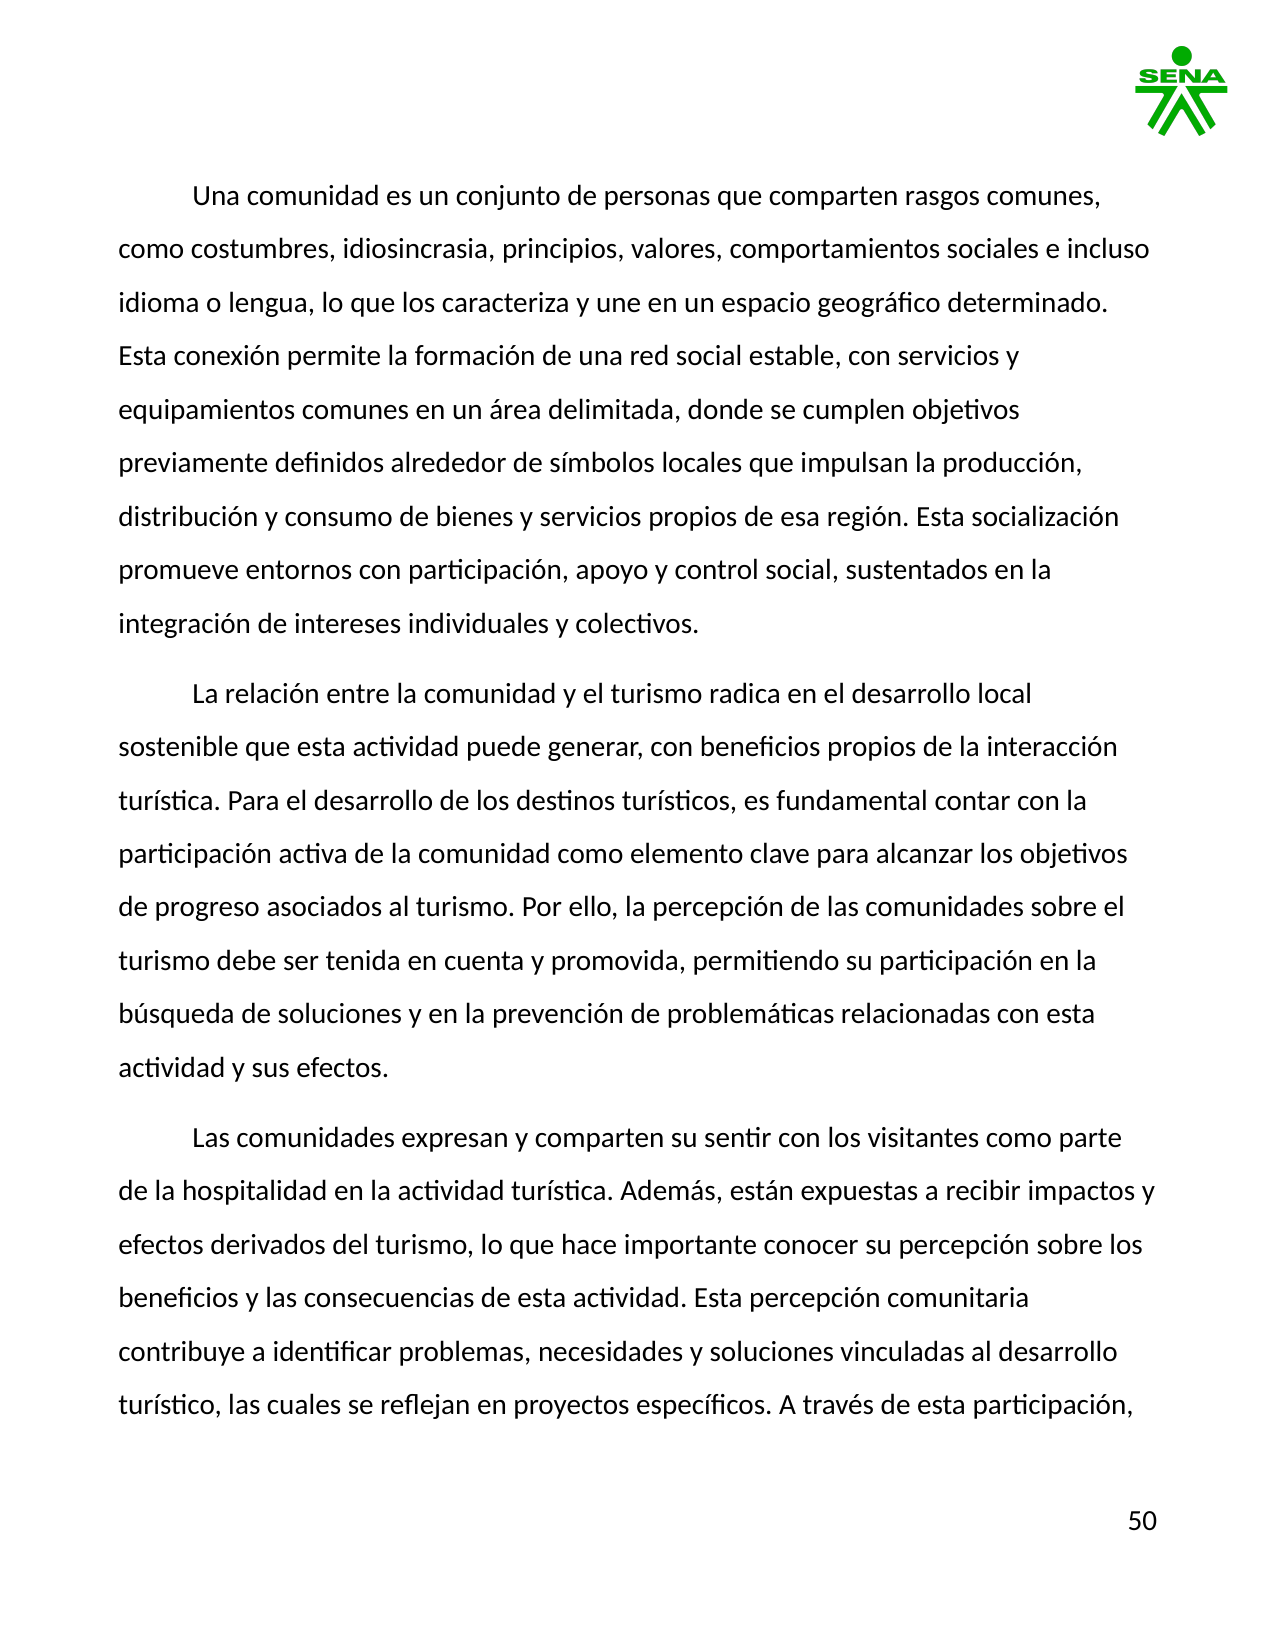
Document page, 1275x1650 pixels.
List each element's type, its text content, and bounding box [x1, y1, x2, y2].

text La relación entre la comunidad y el turismo radica en el desarrollo local sostenible que esta actividad puede generar, con beneficios propios de la interacción turística. Para el desarrollo de los destinos turísticos, es fundamental contar con la participación activa de la comunidad como elemento clave para alcanzar los objetivos de progreso asociados al turismo. Por ello, la percepción de las comunidades sobre el turismo debe ser tenida en cuenta y promovida, permitiendo su participación en la búsqueda de soluciones y en la prevención de problemáticas relacionadas con esta actividad y sus efectos. [118, 675, 1157, 1084]
picture [1135, 46, 1228, 136]
text Una comunidad es un conjunto de personas que comparten rasgos comunes, como costumbres, idiosincrasia, principios, valores, comportamientos sociales e incluso idioma o lengua, lo que los caracteriza y une en un espacio geográfico determinado. Esta conexión permite la formación de una red social estable, con servicios y equipamientos comunes en un área delimitada, donde se cumplen objetivos previamente definidos alrededor de símbolos locales que impulsan la producción, distribución y consumo de bienes y servicios propios de esa región. Esta socialización promueve entornos con participación, apoyo y control social, sustentados en la integración de intereses individuales y colectivos. [118, 177, 1157, 640]
